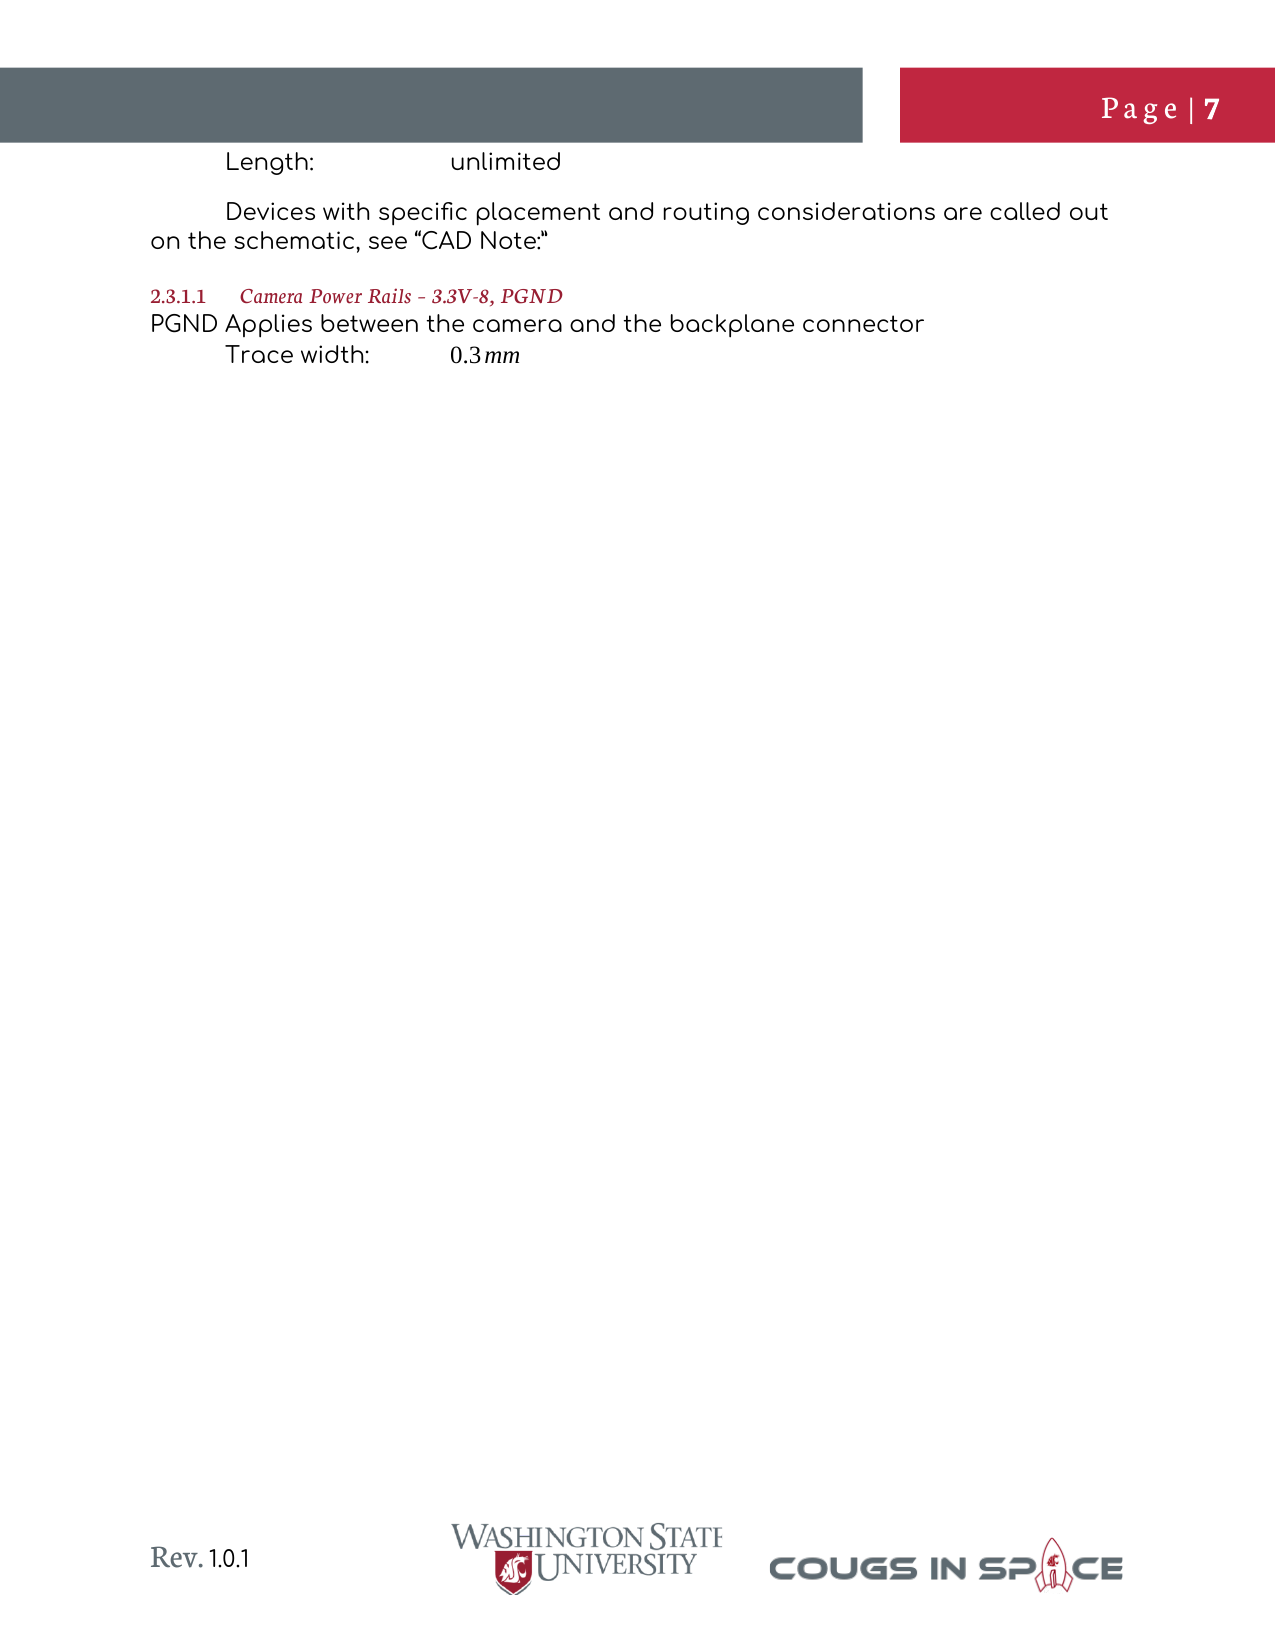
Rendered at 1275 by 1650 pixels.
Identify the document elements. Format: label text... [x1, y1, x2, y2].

text Devices with specific placement and routing considerations are called out on the schematic, see “CAD Note:” [150, 200, 1125, 255]
picture [769, 1537, 1123, 1594]
text Trace width: [150, 342, 1125, 369]
subtitle Camera Power Rails – 3.3V-8, PGND [150, 279, 1125, 308]
text Length: unlimited [150, 150, 1125, 176]
text PGND Applies between the camera and the backplane connector [150, 313, 1125, 338]
picture [450, 1522, 723, 1595]
